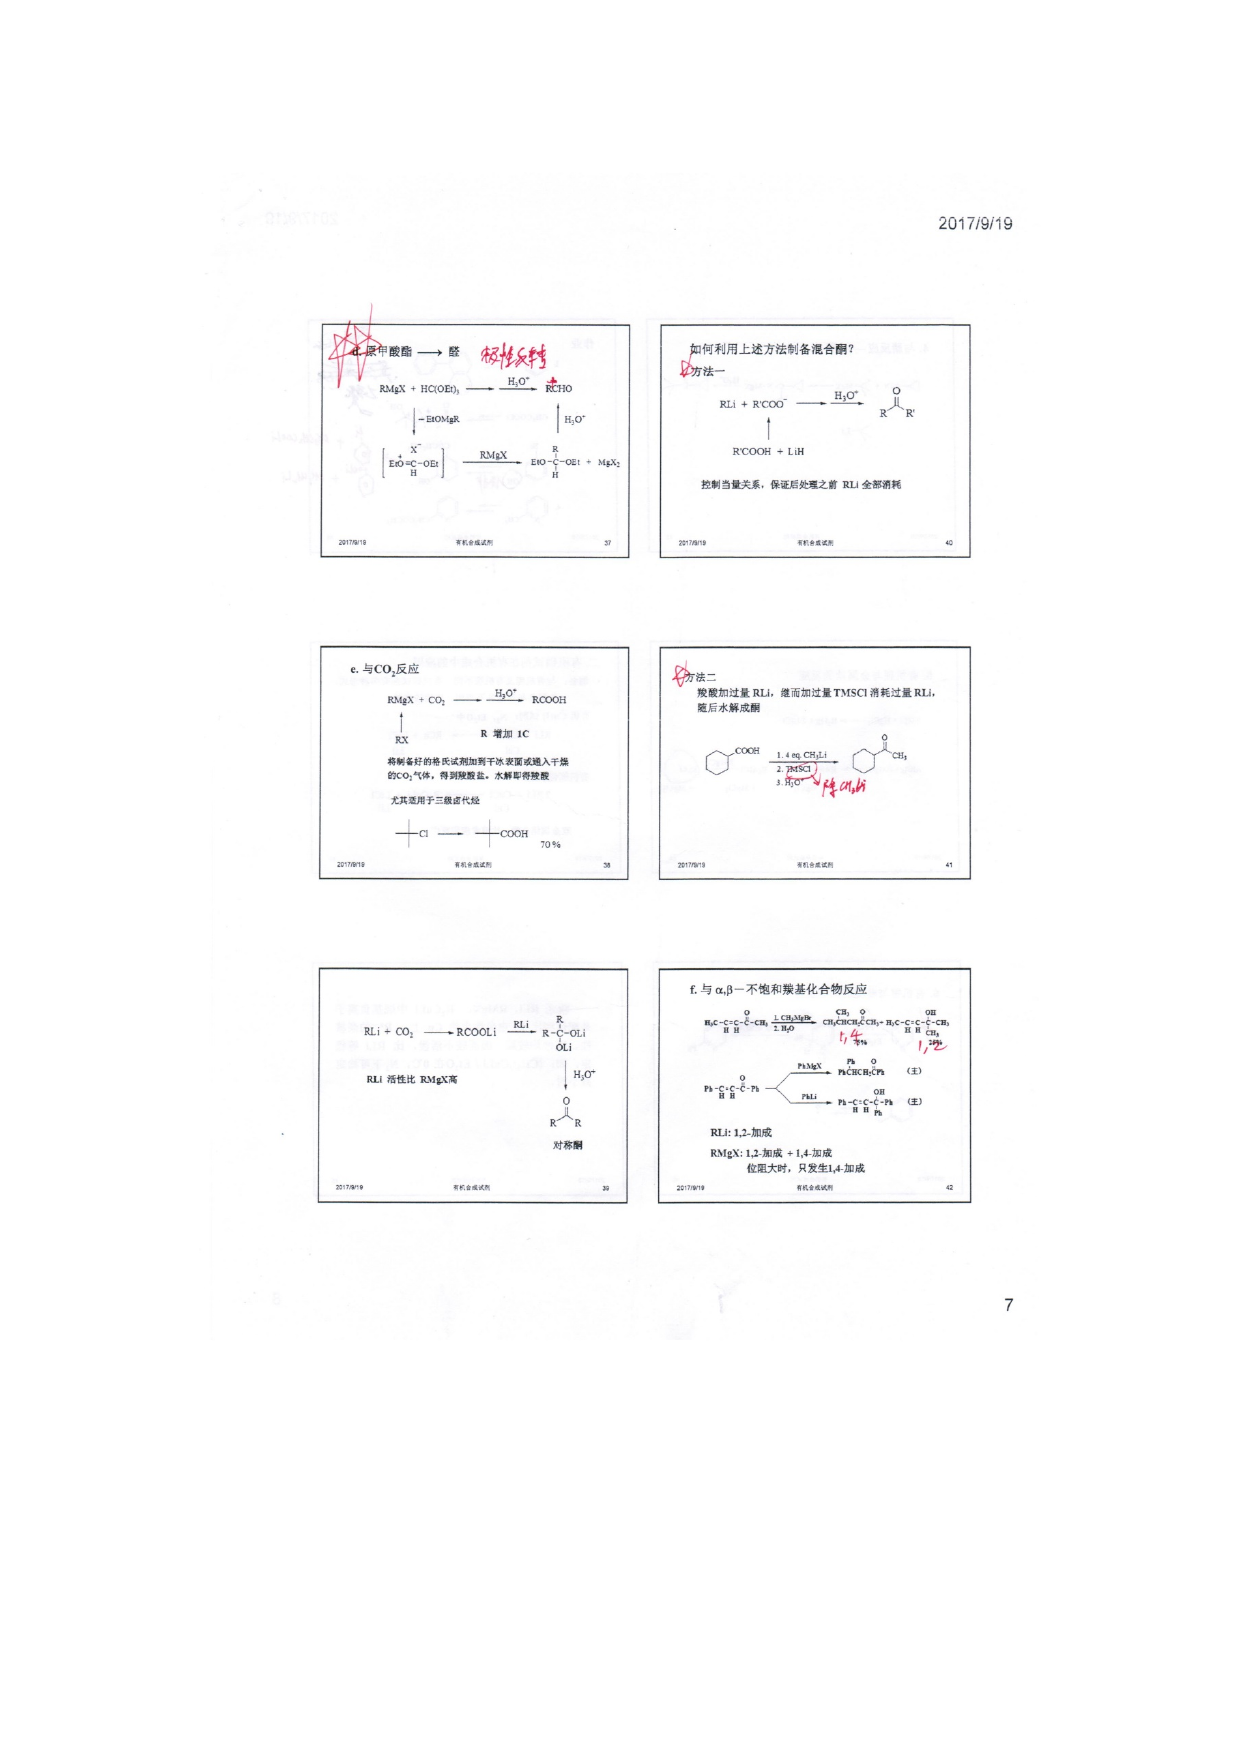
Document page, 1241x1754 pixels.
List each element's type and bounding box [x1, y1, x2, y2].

picture [187, 162, 1053, 1352]
